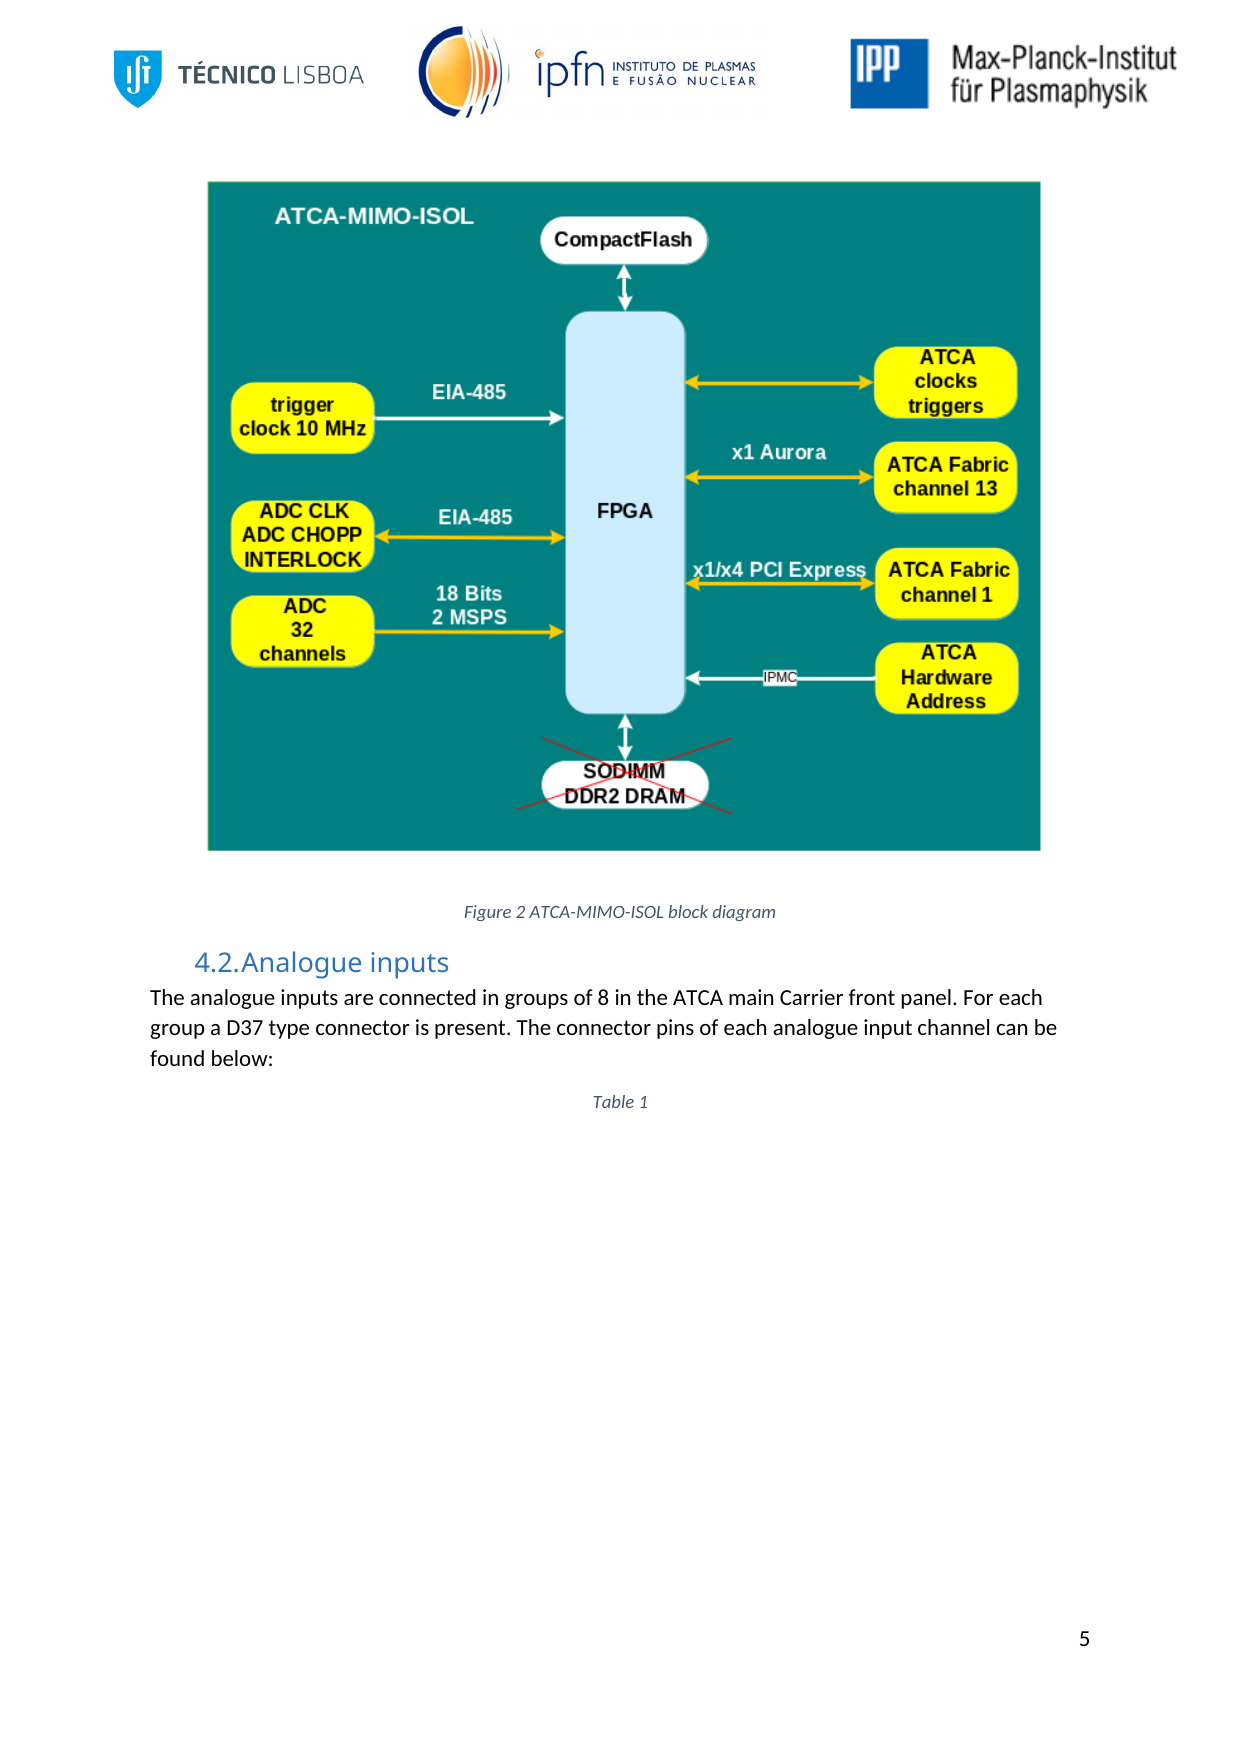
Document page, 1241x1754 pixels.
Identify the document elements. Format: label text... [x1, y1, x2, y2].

picture [79, 42, 392, 114]
text The analogue inputs are connected in groups of 8 in the ATCA main Carrier front panel. For each group a D37 type connector is present. The connector pins of each analogue input channel can be found below: [150, 983, 1090, 1072]
picture [403, 16, 763, 130]
picture [826, 25, 1210, 123]
subtitle Analogue inputs [194, 943, 1090, 980]
